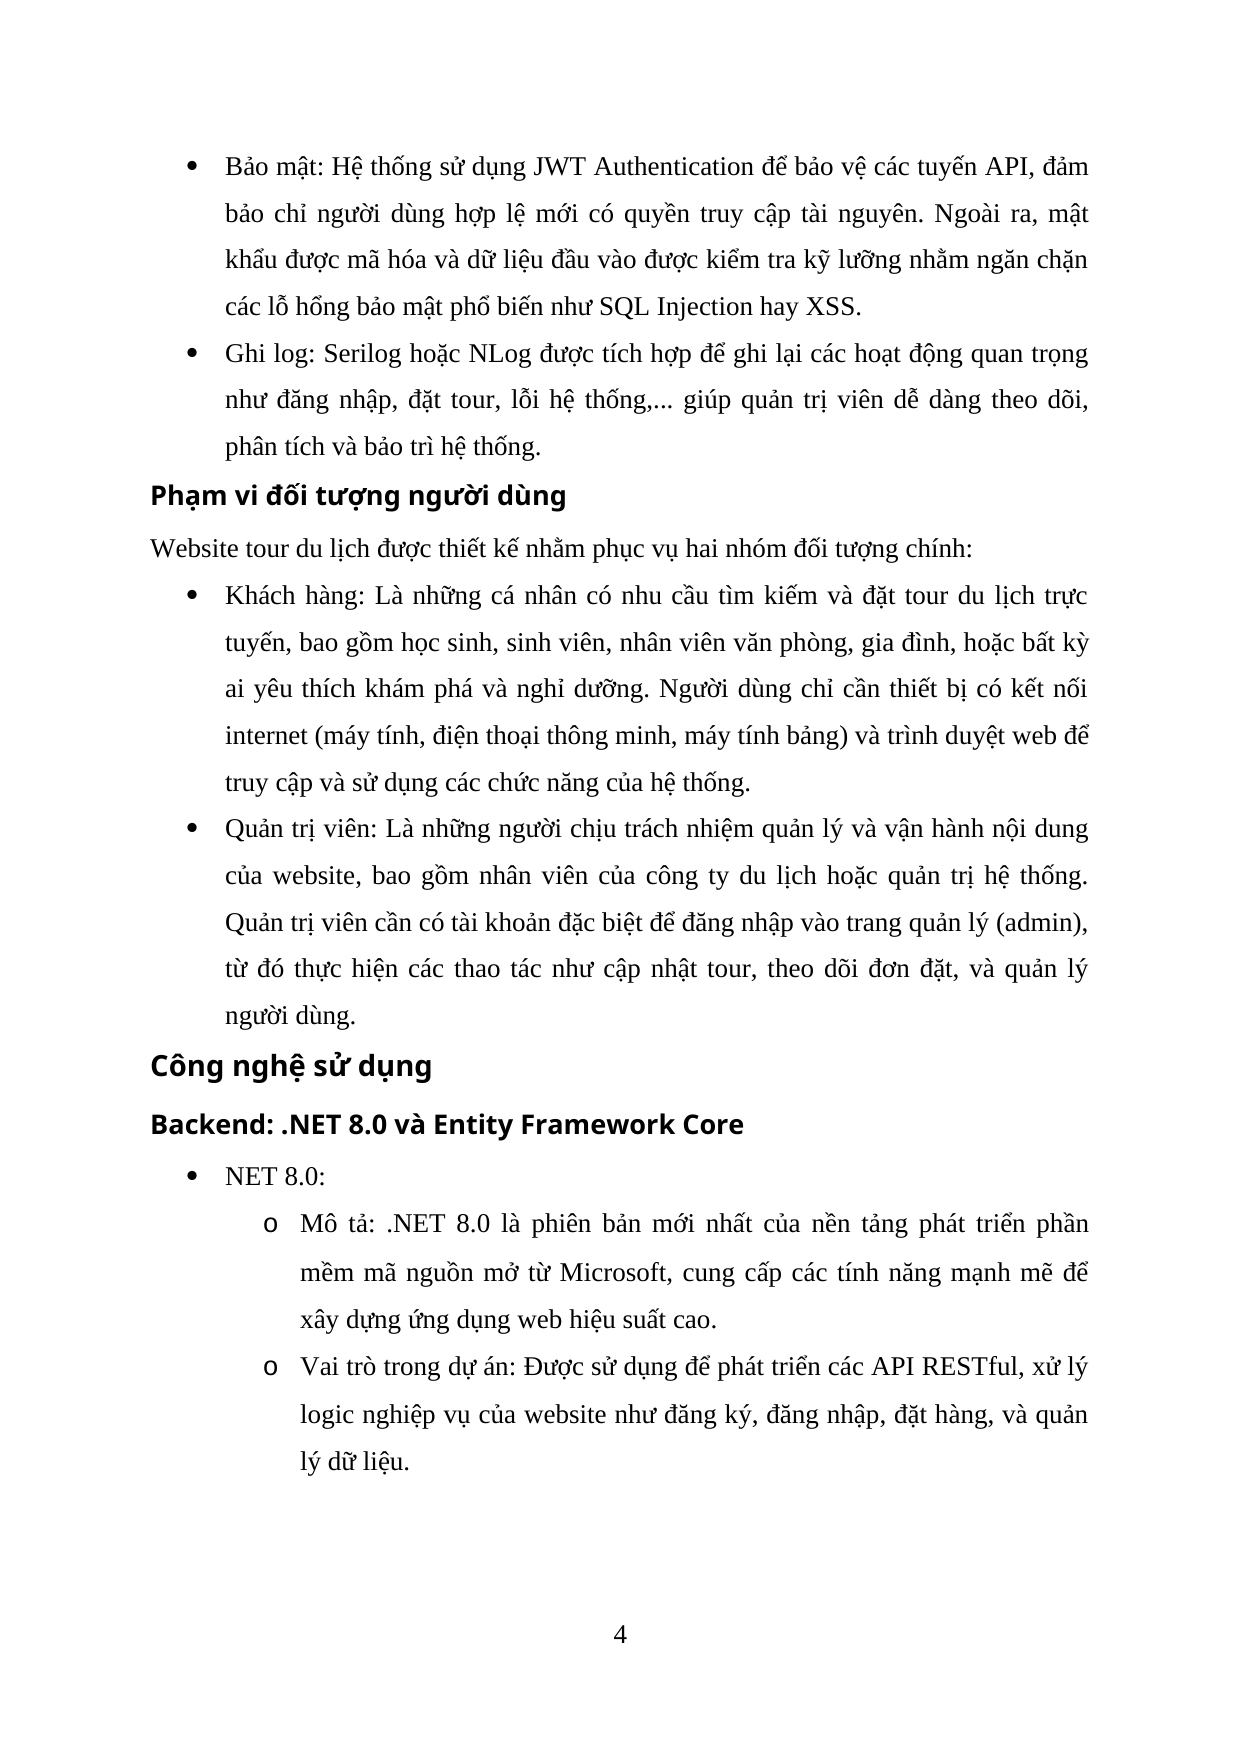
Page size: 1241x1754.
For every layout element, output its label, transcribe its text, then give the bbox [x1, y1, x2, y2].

text Quản trị viên: Là những người chịu trách nhiệm quản lý và vận hành nội dung của website, bao gồm nhân viên của công ty du lịch hoặc quản trị hệ thống. Quản trị viên cần có tài khoản đặc biệt để đăng nhập vào trang quản lý (admin), từ đó thực hiện các thao tác như cập nhật tour, theo dõi đơn đặt, và quản lý người dùng. [187, 812, 1090, 1030]
text Mô tả: .NET 8.0 là phiên bản mới nhất của nền tảng phát triển phần mềm mã nguồn mở từ Microsoft, cung cấp các tính năng mạnh mẽ để xây dựng ứng dụng web hiệu suất cao. [262, 1207, 1090, 1334]
subtitle Công nghệ sử dụng [150, 1046, 1090, 1085]
subtitle Backend: .NET 8.0 và Entity Framework Core [150, 1105, 1090, 1142]
text Ghi log: Serilog hoặc NLog được tích hợp để ghi lại các hoạt động quan trọng như đăng nhập, đặt tour, lỗi hệ thống,... giúp quản trị viên dễ dàng theo dõi, phân tích và bảo trì hệ thống. [187, 337, 1090, 461]
text NET 8.0: [187, 1161, 1090, 1192]
subtitle Phạm vi đối tượng người dùng [150, 477, 1090, 514]
text Khách hàng: Là những cá nhân có nhu cầu tìm kiếm và đặt tour du lịch trực tuyến, bao gồm học sinh, sinh viên, nhân viên văn phòng, gia đình, hoặc bất kỳ ai yêu thích khám phá và nghỉ dưỡng. Người dùng chỉ cần thiết bị có kết nối internet (máy tính, điện thoại thông minh, máy tính bảng) và trình duyệt web để truy cập và sử dụng các chức năng của hệ thống. [187, 579, 1090, 797]
text Website tour du lịch được thiết kế nhằm phục vụ hai nhóm đối tượng chính: [150, 532, 1090, 563]
text Bảo mật: Hệ thống sử dụng JWT Authentication để bảo vệ các tuyến API, đảm bảo chỉ người dùng hợp lệ mới có quyền truy cập tài nguyên. Ngoài ra, mật khẩu được mã hóa và dữ liệu đầu vào được kiểm tra kỹ lưỡng nhằm ngăn chặn các lỗ hổng bảo mật phổ biến như SQL Injection hay XSS. [187, 150, 1090, 321]
text Vai trò trong dự án: Được sử dụng để phát triển các API RESTful, xử lý logic nghiệp vụ của website như đăng ký, đăng nhập, đặt hàng, và quản lý dữ liệu. [262, 1350, 1090, 1476]
